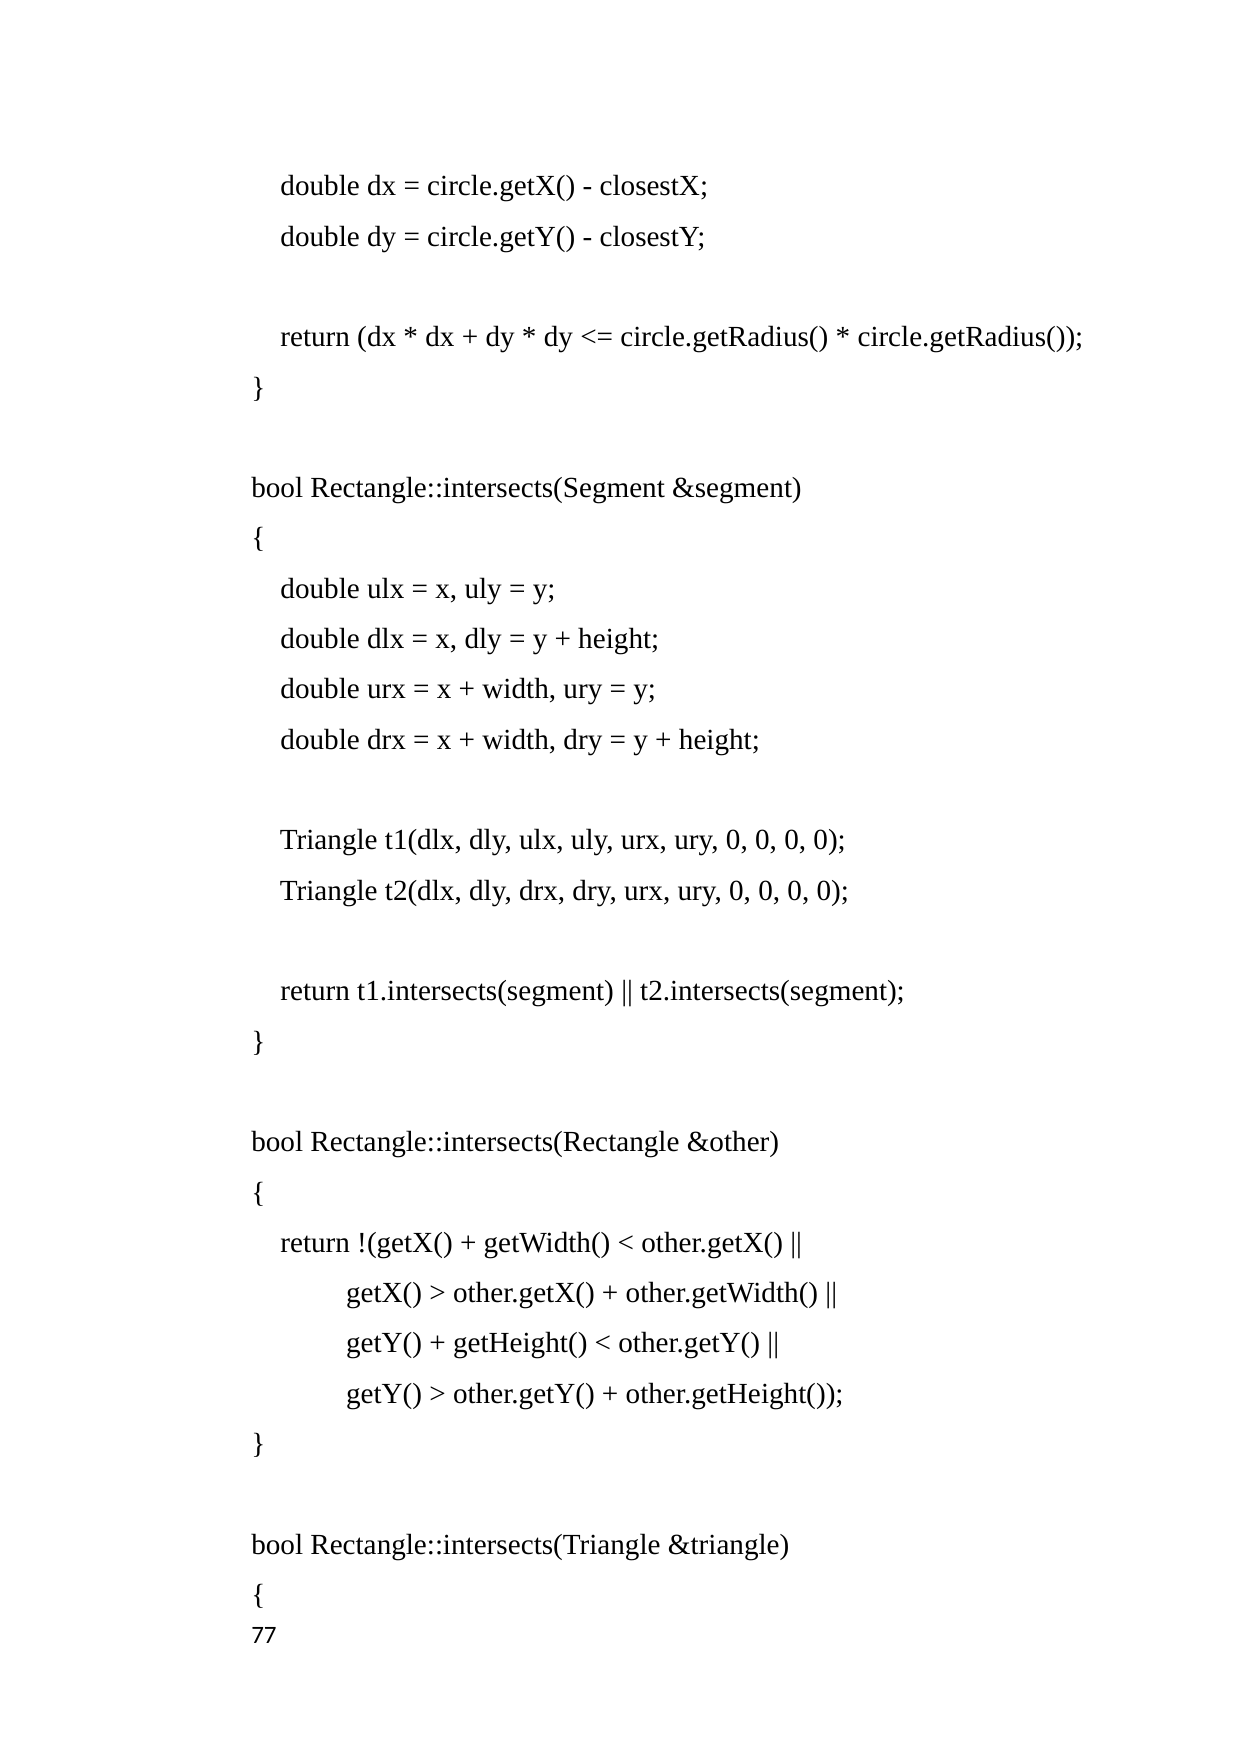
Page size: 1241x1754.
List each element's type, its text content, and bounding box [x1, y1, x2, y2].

text } [177, 1024, 1181, 1057]
text bool Rectangle::intersects(Triangle &triangle) [177, 1527, 1181, 1560]
text double dlx = x, dly = y + height; [177, 621, 1181, 655]
text { [177, 1577, 1181, 1611]
text return !(getX() + getWidth() < other.getX() || [177, 1225, 1181, 1258]
text Triangle t1(dlx, dly, ulx, uly, urx, ury, 0, 0, 0, 0); [177, 822, 1181, 856]
text return t1.intersects(segment) || t2.intersects(segment); [177, 973, 1181, 1007]
text double urx = x + width, ury = y; [177, 672, 1181, 705]
text double dx = circle.getX() - closestX; [177, 168, 1181, 202]
text { [177, 521, 1181, 554]
text Triangle t2(dlx, dly, drx, dry, urx, ury, 0, 0, 0, 0); [177, 873, 1181, 906]
text double dy = circle.getY() - closestY; [177, 219, 1181, 252]
text } [177, 1426, 1181, 1460]
text getY() > other.getY() + other.getHeight()); [177, 1376, 1181, 1409]
text double drx = x + width, dry = y + height; [177, 722, 1181, 755]
text } [177, 370, 1181, 403]
text getX() > other.getX() + other.getWidth() || [177, 1275, 1181, 1309]
text bool Rectangle::intersects(Segment &segment) [177, 470, 1181, 504]
text bool Rectangle::intersects(Rectangle &other) [177, 1124, 1181, 1158]
text return (dx * dx + dy * dy <= circle.getRadius() * circle.getRadius()); [177, 319, 1181, 353]
text { [177, 1175, 1181, 1208]
text double ulx = x, uly = y; [177, 571, 1181, 604]
text getY() + getHeight() < other.getY() || [177, 1326, 1181, 1359]
